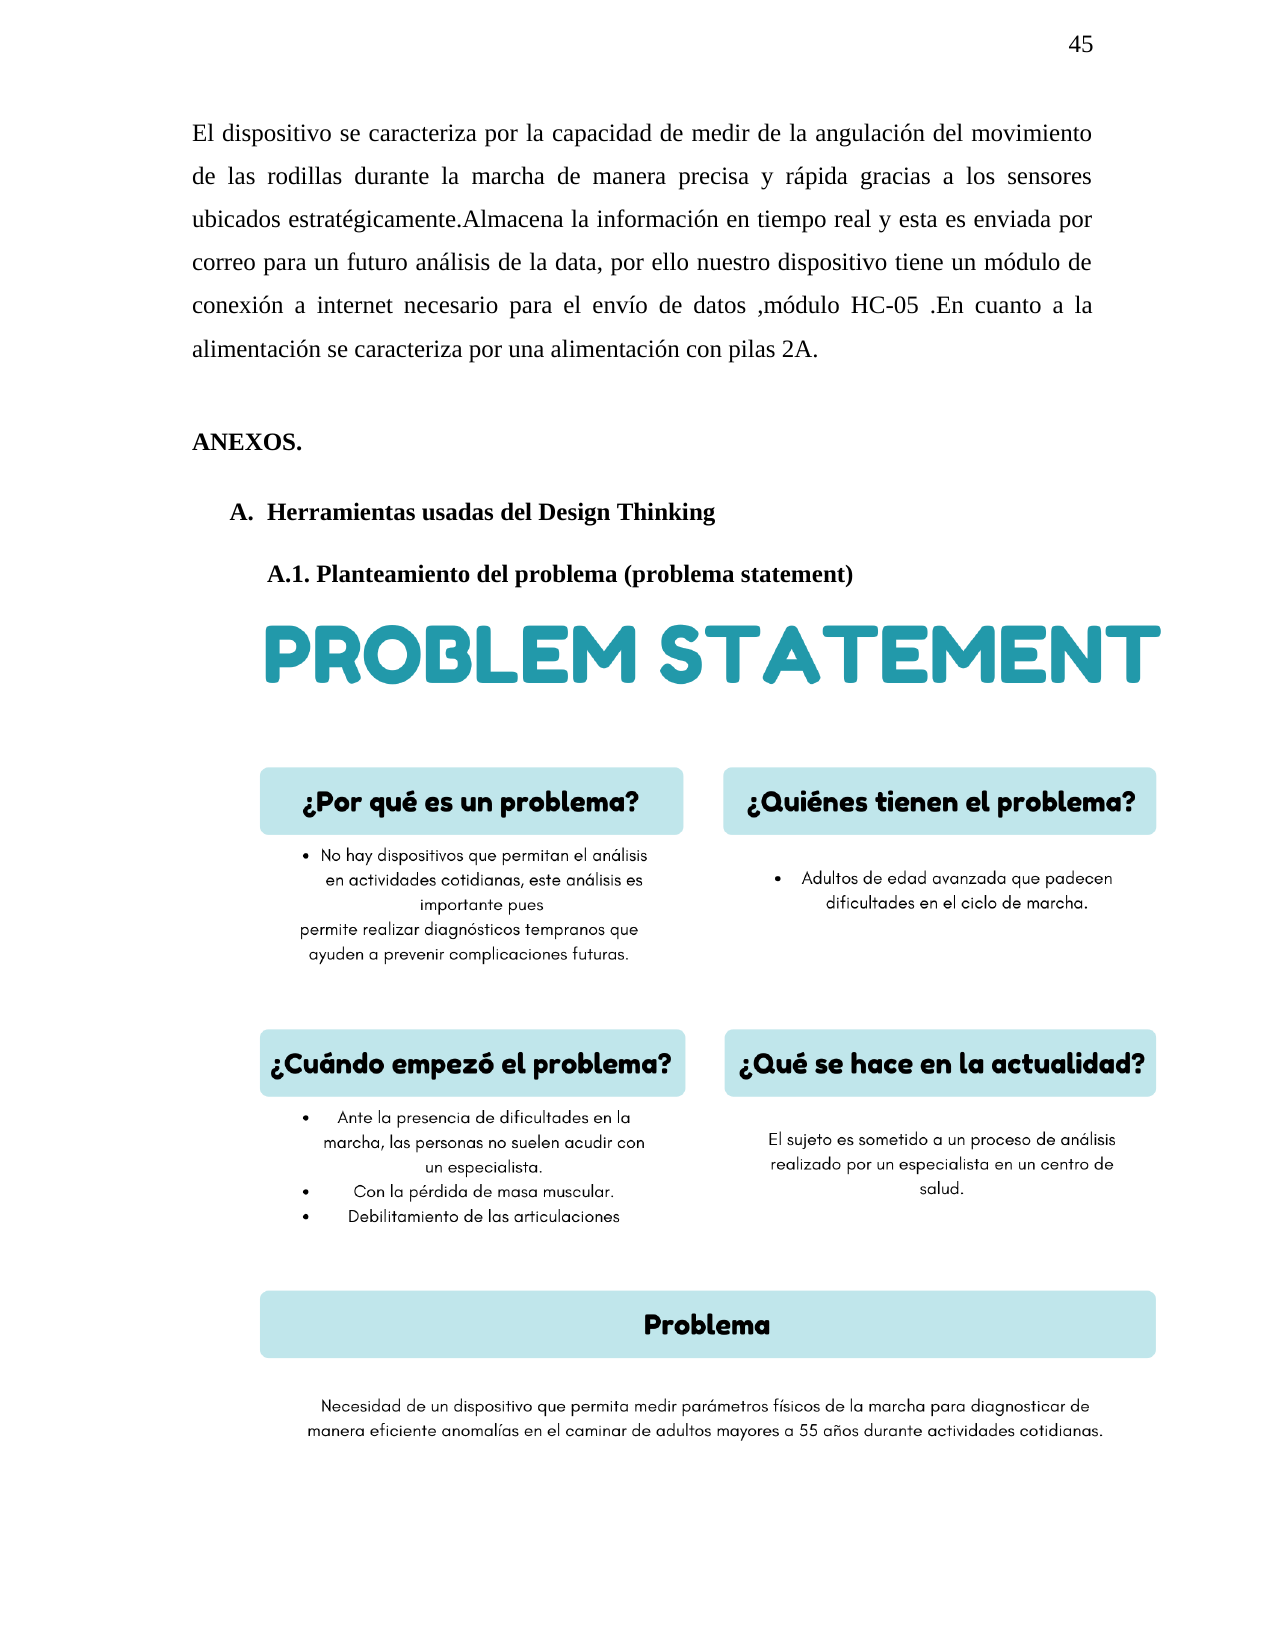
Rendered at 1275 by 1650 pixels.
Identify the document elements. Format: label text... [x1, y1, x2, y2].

picture [191, 600, 1231, 1463]
subtitle A.1. Planteamiento del problema (problema statement) [267, 559, 1093, 588]
subtitle ANEXOS. [192, 427, 1093, 456]
subtitle Herramientas usadas del Design Thinking [229, 497, 1093, 526]
text El dispositivo se caracteriza por la capacidad de medir de la angulación del movimiento de las rodillas durante la marcha de manera precisa y rápida gracias a los sensores ubicados estratégicamente.Almacena la información en tiempo real y esta es enviada por correo para un futuro análisis de la data, por ello nuestro dispositivo tiene un módulo de conexión a internet necesario para el envío de datos ,módulo HC-05 .En cuanto a la alimentación se caracteriza por una alimentación con pilas 2A. [192, 118, 1093, 362]
